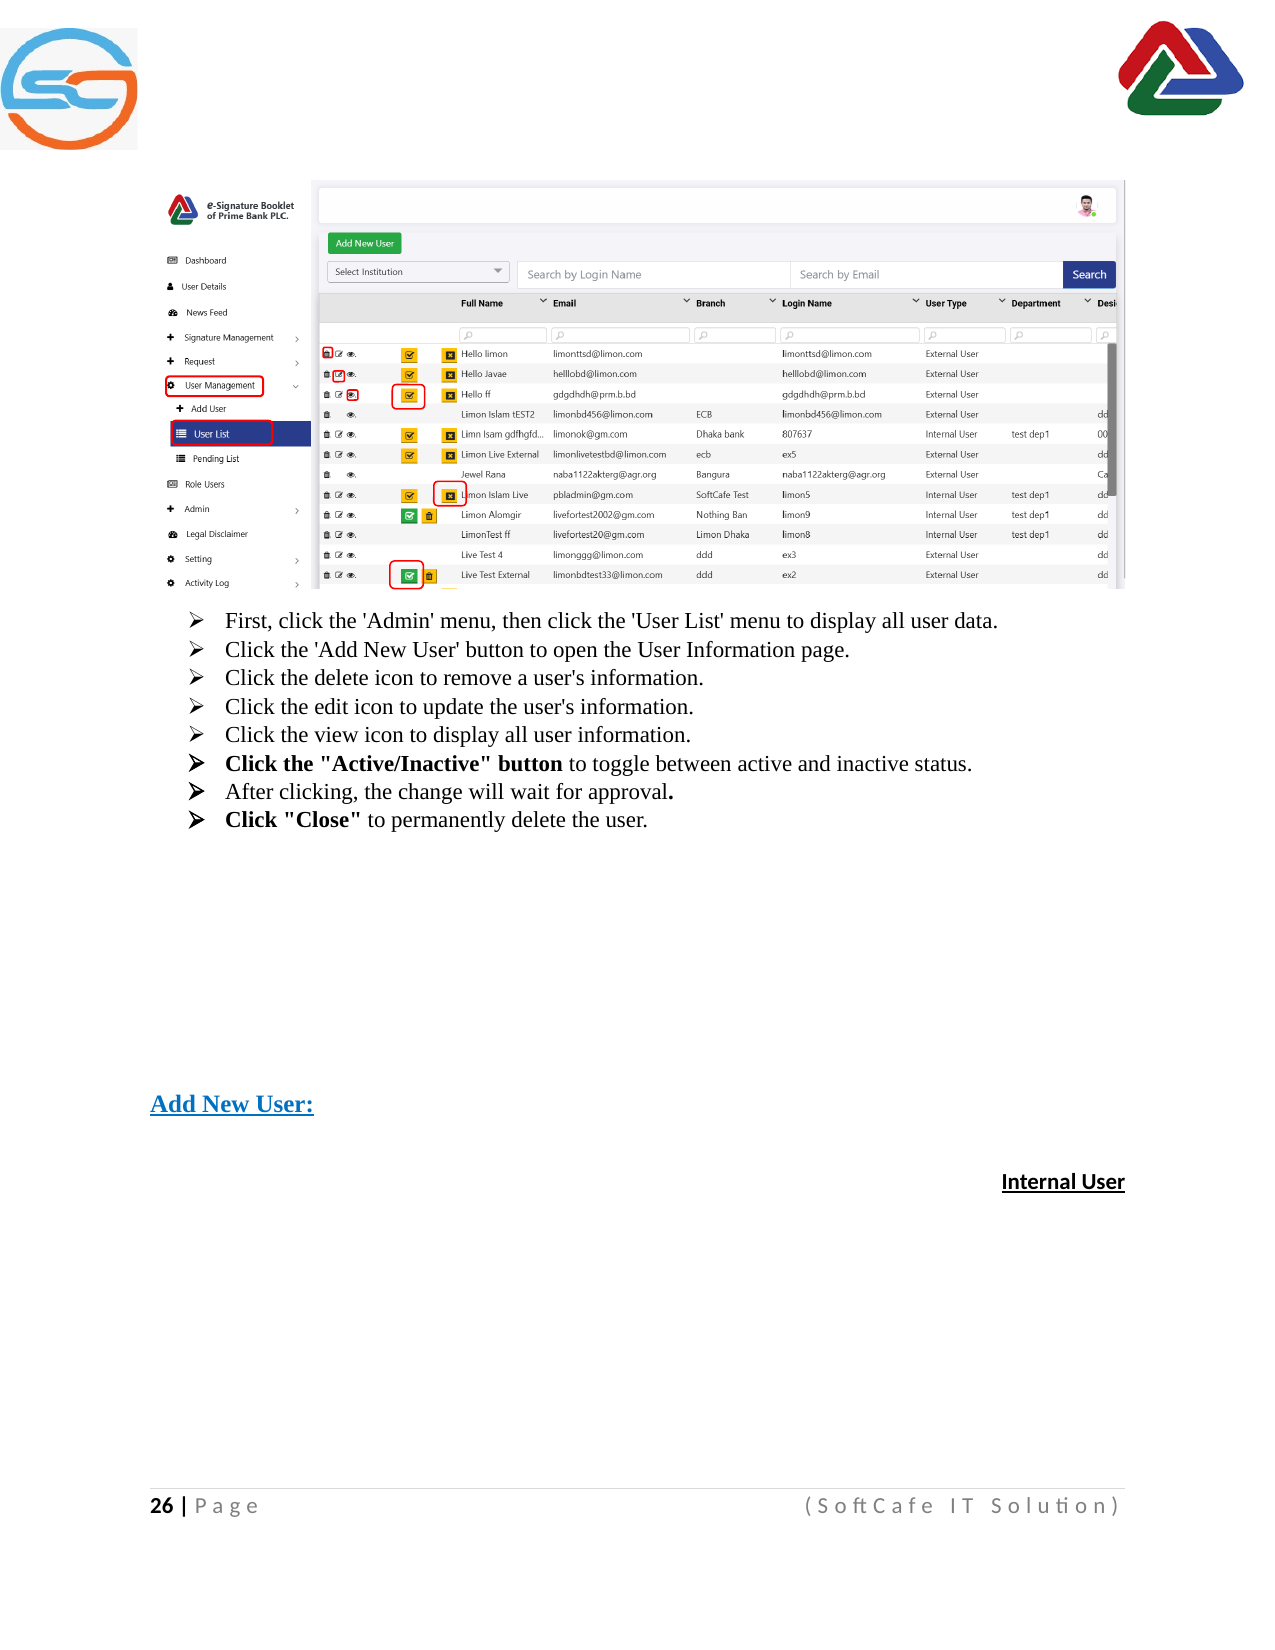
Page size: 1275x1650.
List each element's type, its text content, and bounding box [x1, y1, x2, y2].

list Click the 'Add New User' button to open the User Information page. [187, 636, 1125, 662]
picture [150, 180, 1125, 589]
picture [0, 28, 138, 150]
list Click "Close" to permanently delete the user. [187, 806, 1125, 977]
list Click the edit icon to update the user's information. [187, 693, 1125, 719]
list First, click the 'Admin' menu, then click the 'User List' menu to display all user data. [187, 607, 1125, 634]
list After clicking, the change will wait for approval. [187, 778, 1125, 804]
list Click the delete icon to remove a user's information. [187, 664, 1125, 691]
list Click the "Active/Inactive" button to toggle between active and inactive status. [187, 749, 1125, 776]
picture [391, 562, 422, 587]
text Add New User: [150, 1089, 1125, 1148]
text Internal User [150, 1167, 1125, 1195]
list Click the view icon to display all user information. [187, 721, 1125, 747]
picture [1088, 7, 1269, 139]
